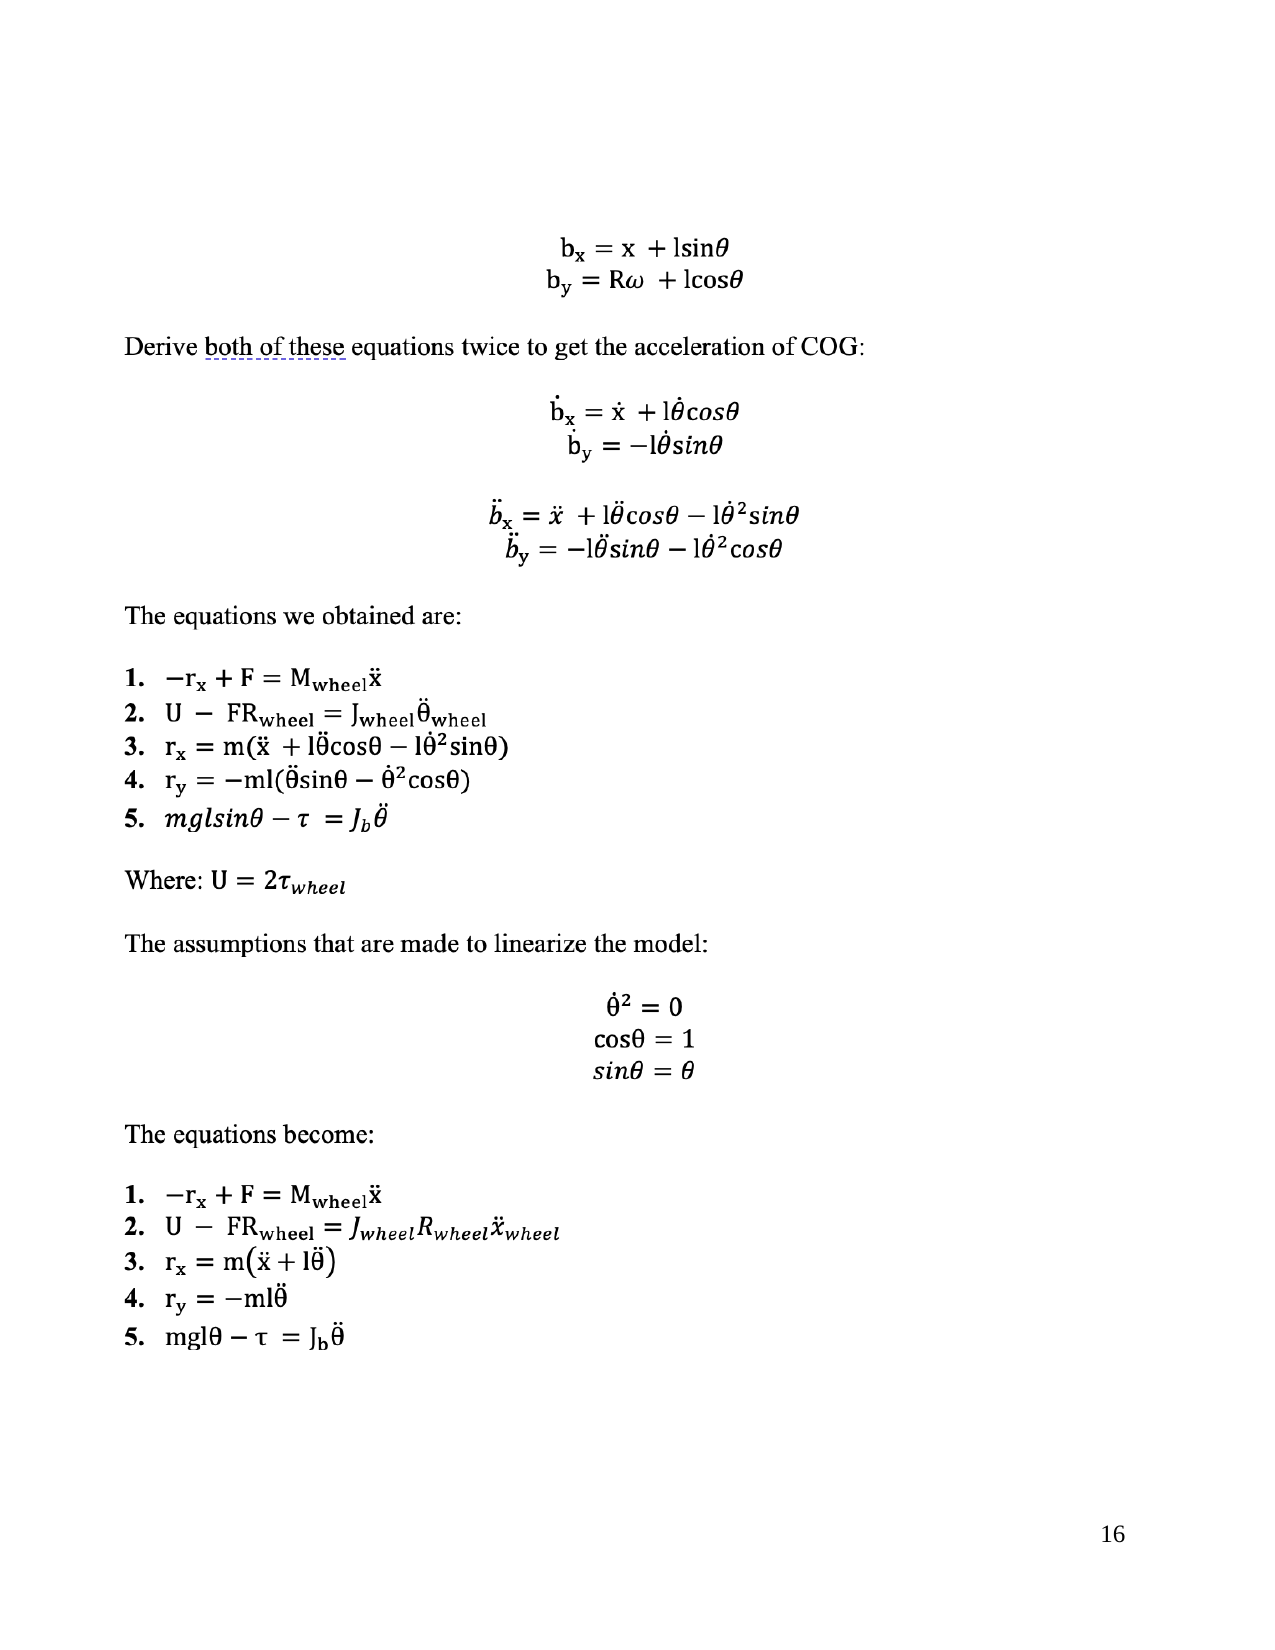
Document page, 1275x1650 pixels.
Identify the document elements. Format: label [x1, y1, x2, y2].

picture [37, 150, 1235, 1385]
